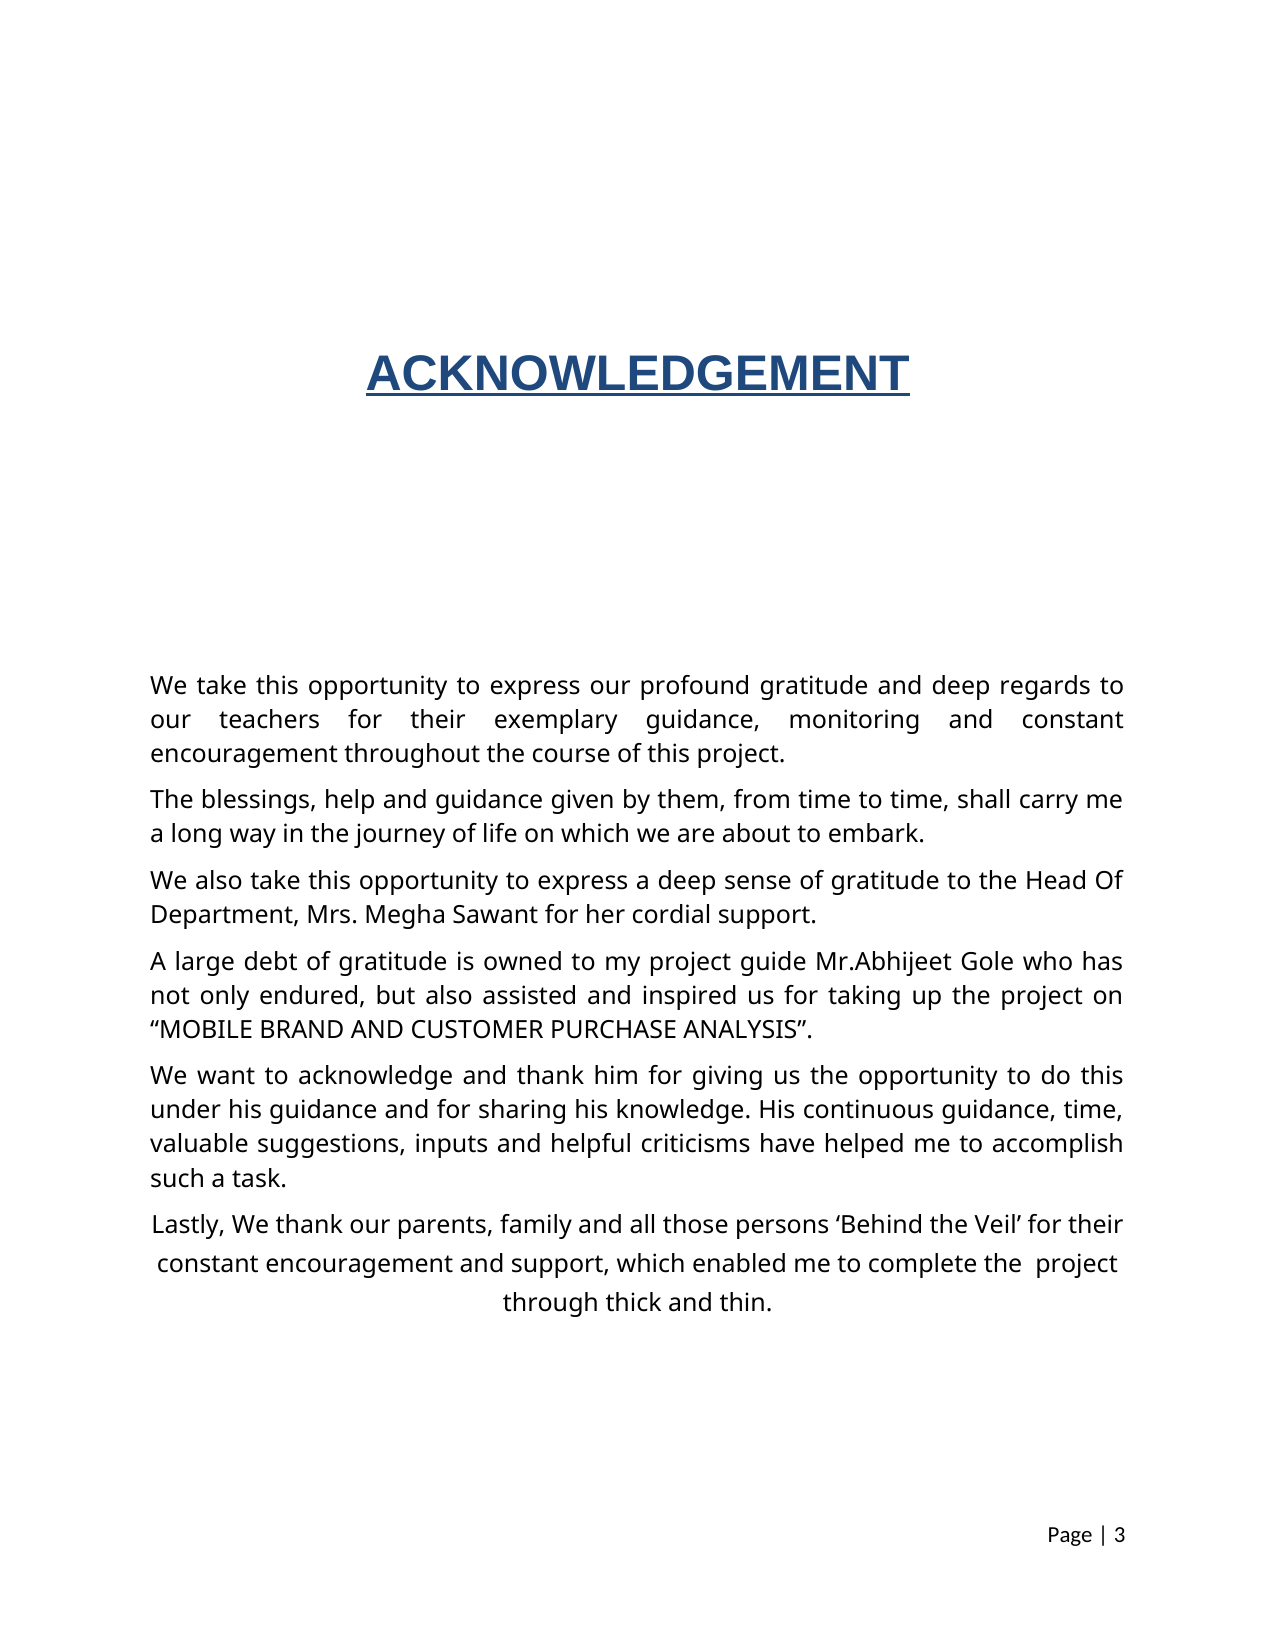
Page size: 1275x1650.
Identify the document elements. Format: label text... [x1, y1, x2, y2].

text Lastly, We thank our parents, family and all those persons ‘Behind the Veil’ for their constant encouragement and support, which enabled me to complete the project through thick and thin. [150, 1207, 1125, 1319]
text ACKNOWLEDGEMENT [150, 343, 1125, 401]
text We also take this opportunity to express a deep sense of gratitude to the Head Of Department, Mrs. Megha Sawant for her cordial support. [150, 863, 1125, 931]
text A large debt of gratitude is owned to my project guide Mr.Abhijeet Gole who has not only endured, but also assisted and inspired us for taking up the project on “MOBILE BRAND AND CUSTOMER PURCHASE ANALYSIS”. [150, 943, 1125, 1046]
text The blessings, help and guidance given by them, from time to time, shall carry me a long way in the journey of life on which we are about to embark. [150, 782, 1125, 850]
text We take this opportunity to express our profound gratitude and deep regards to our teachers for their exemplary guidance, monitoring and constant encouragement throughout the course of this project. [150, 667, 1125, 769]
text We want to acknowledge and thank him for giving us the opportunity to do this under his guidance and for sharing his knowledge. His continuous guidance, time, valuable suggestions, inputs and helpful criticisms have helped me to accomplish such a task. [150, 1058, 1125, 1194]
